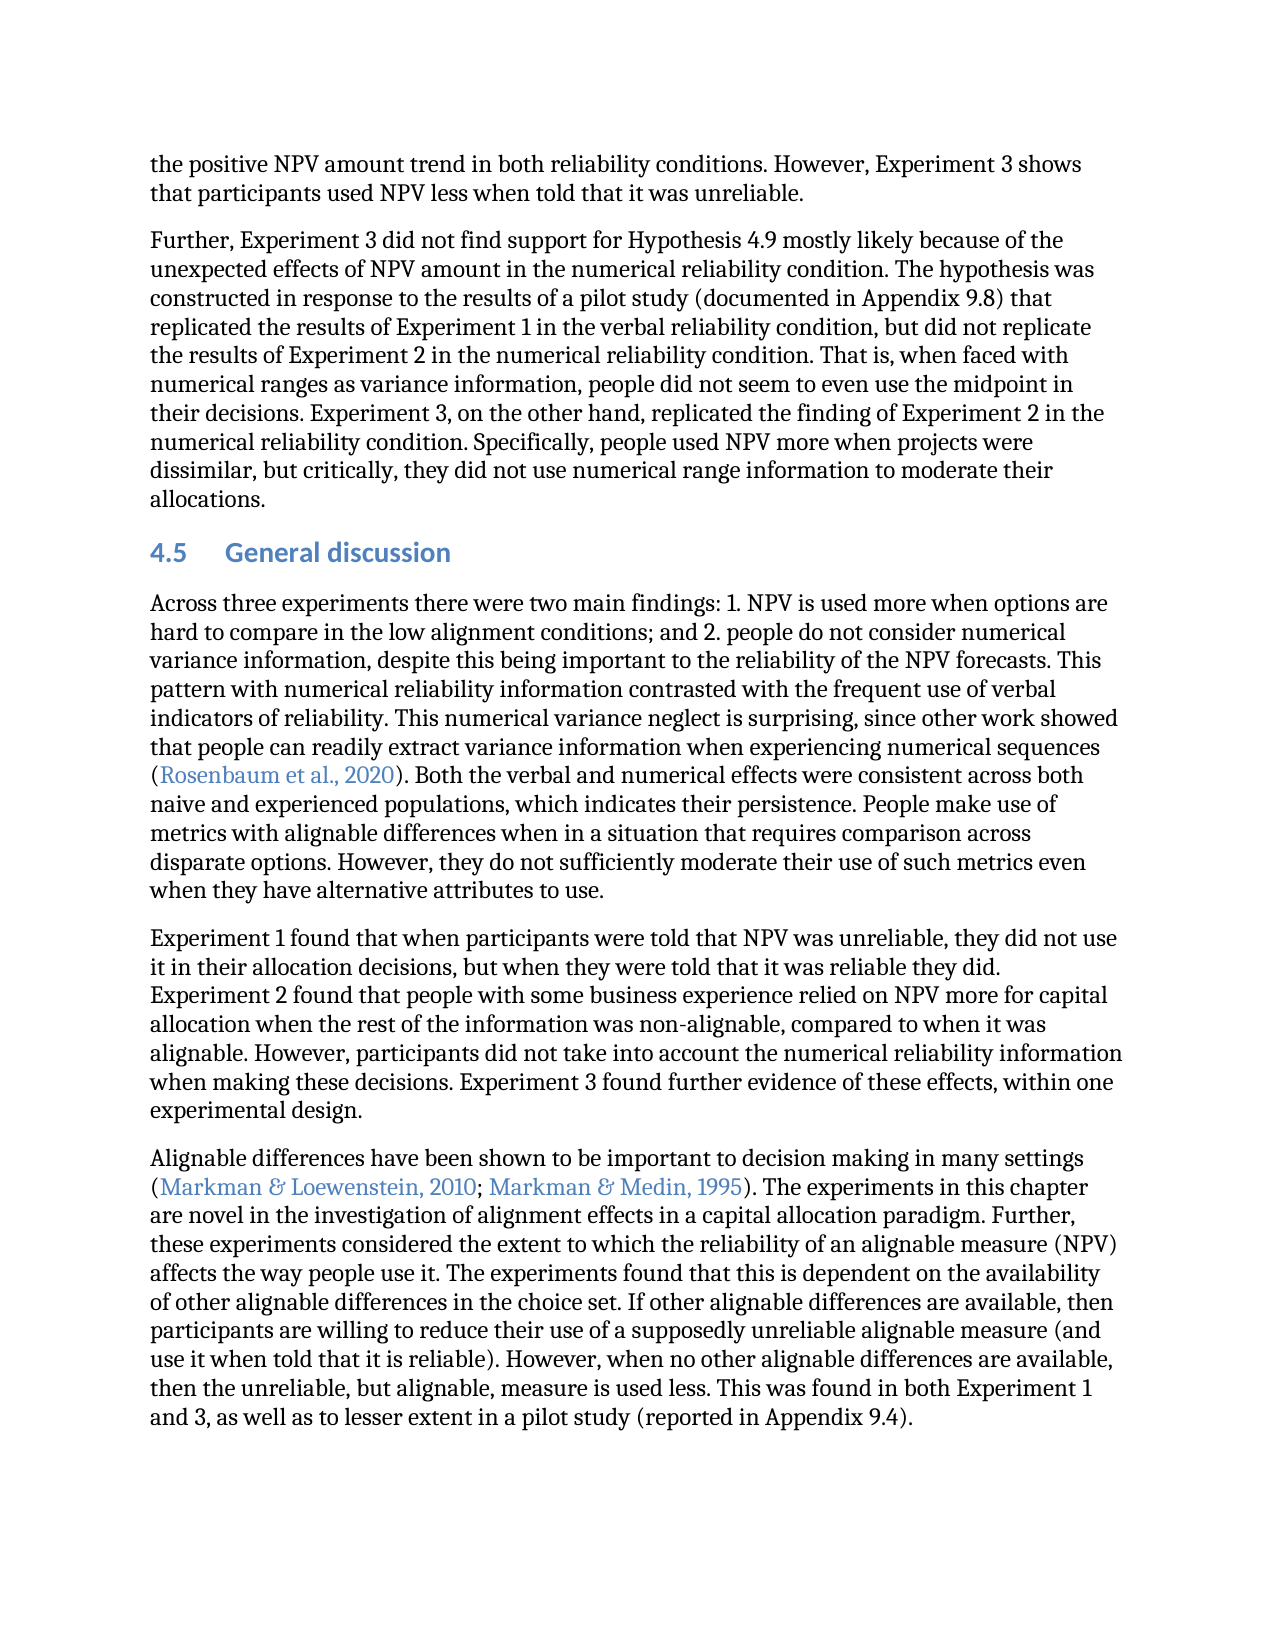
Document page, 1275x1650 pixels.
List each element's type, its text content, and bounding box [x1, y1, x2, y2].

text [150, 150, 1125, 207]
subtitle 4.5 General discussion [150, 534, 1125, 570]
text Across three experiments there were two main findings: 1. NPV is used more when options are hard to compare in the low alignment conditions; and 2. people do not consider numerical variance information, despite this being important to the reliability of the NPV forecasts. This pattern with numerical reliability information contrasted with the frequent use of verbal indicators of reliability. This numerical variance neglect is surprising, since other work showed that people can readily extract variance information when experiencing numerical sequences (Rosenbaum et al., 2020). Both the verbal and numerical effects were consistent across both naive and experienced populations, which indicates their persistence. People make use of metrics with alignable differences when in a situation that requires comparison across disparate options. However, they do not sufficiently moderate their use of such metrics even when they have alternative attributes to use. [150, 589, 1125, 905]
text Experiment 1 found that when participants were told that NPV was unreliable, they did not use it in their allocation decisions, but when they were told that it was reliable they did. Experiment 2 found that people with some business experience relied on NPV more for capital allocation when the rest of the information was non-alignable, compared to when it was alignable. However, participants did not take into account the numerical reliability information when making these decisions. Experiment 3 found further evidence of these effects, within one experimental design. [150, 924, 1125, 1125]
text Alignable differences have been shown to be important to decision making in many settings (Markman & Loewenstein, 2010; Markman & Medin, 1995). The experiments in this chapter are novel in the investigation of alignment effects in a capital allocation paradigm. Further, these experiments considered the extent to which the reliability of an alignable measure (NPV) affects the way people use it. The experiments found that this is dependent on the availability of other alignable differences in the choice set. If other alignable differences are available, then participants are willing to reduce their use of a supposedly unreliable alignable measure (and use it when told that it is reliable). However, when no other alignable differences are available, then the unreliable, but alignable, measure is used less. This was found in both Experiment 1 and 3, as well as to lesser extent in a pilot study (reported in Appendix 9.4). [150, 1144, 1125, 1431]
text Further, Experiment 3 did not find support for Hypothesis 4.9 mostly likely because of the unexpected effects of NPV amount in the numerical reliability condition. The hypothesis was constructed in response to the results of a pilot study (documented in Appendix 9.8) that replicated the results of Experiment 1 in the verbal reliability condition, but did not replicate the results of Experiment 2 in the numerical reliability condition. That is, when faced with numerical ranges as variance information, people did not seem to even use the midpoint in their decisions. Experiment 3, on the other hand, replicated the finding of Experiment 2 in the numerical reliability condition. Specifically, people used NPV more when projects were dissimilar, but critically, they did not use numerical range information to moderate their allocations. [150, 226, 1125, 514]
